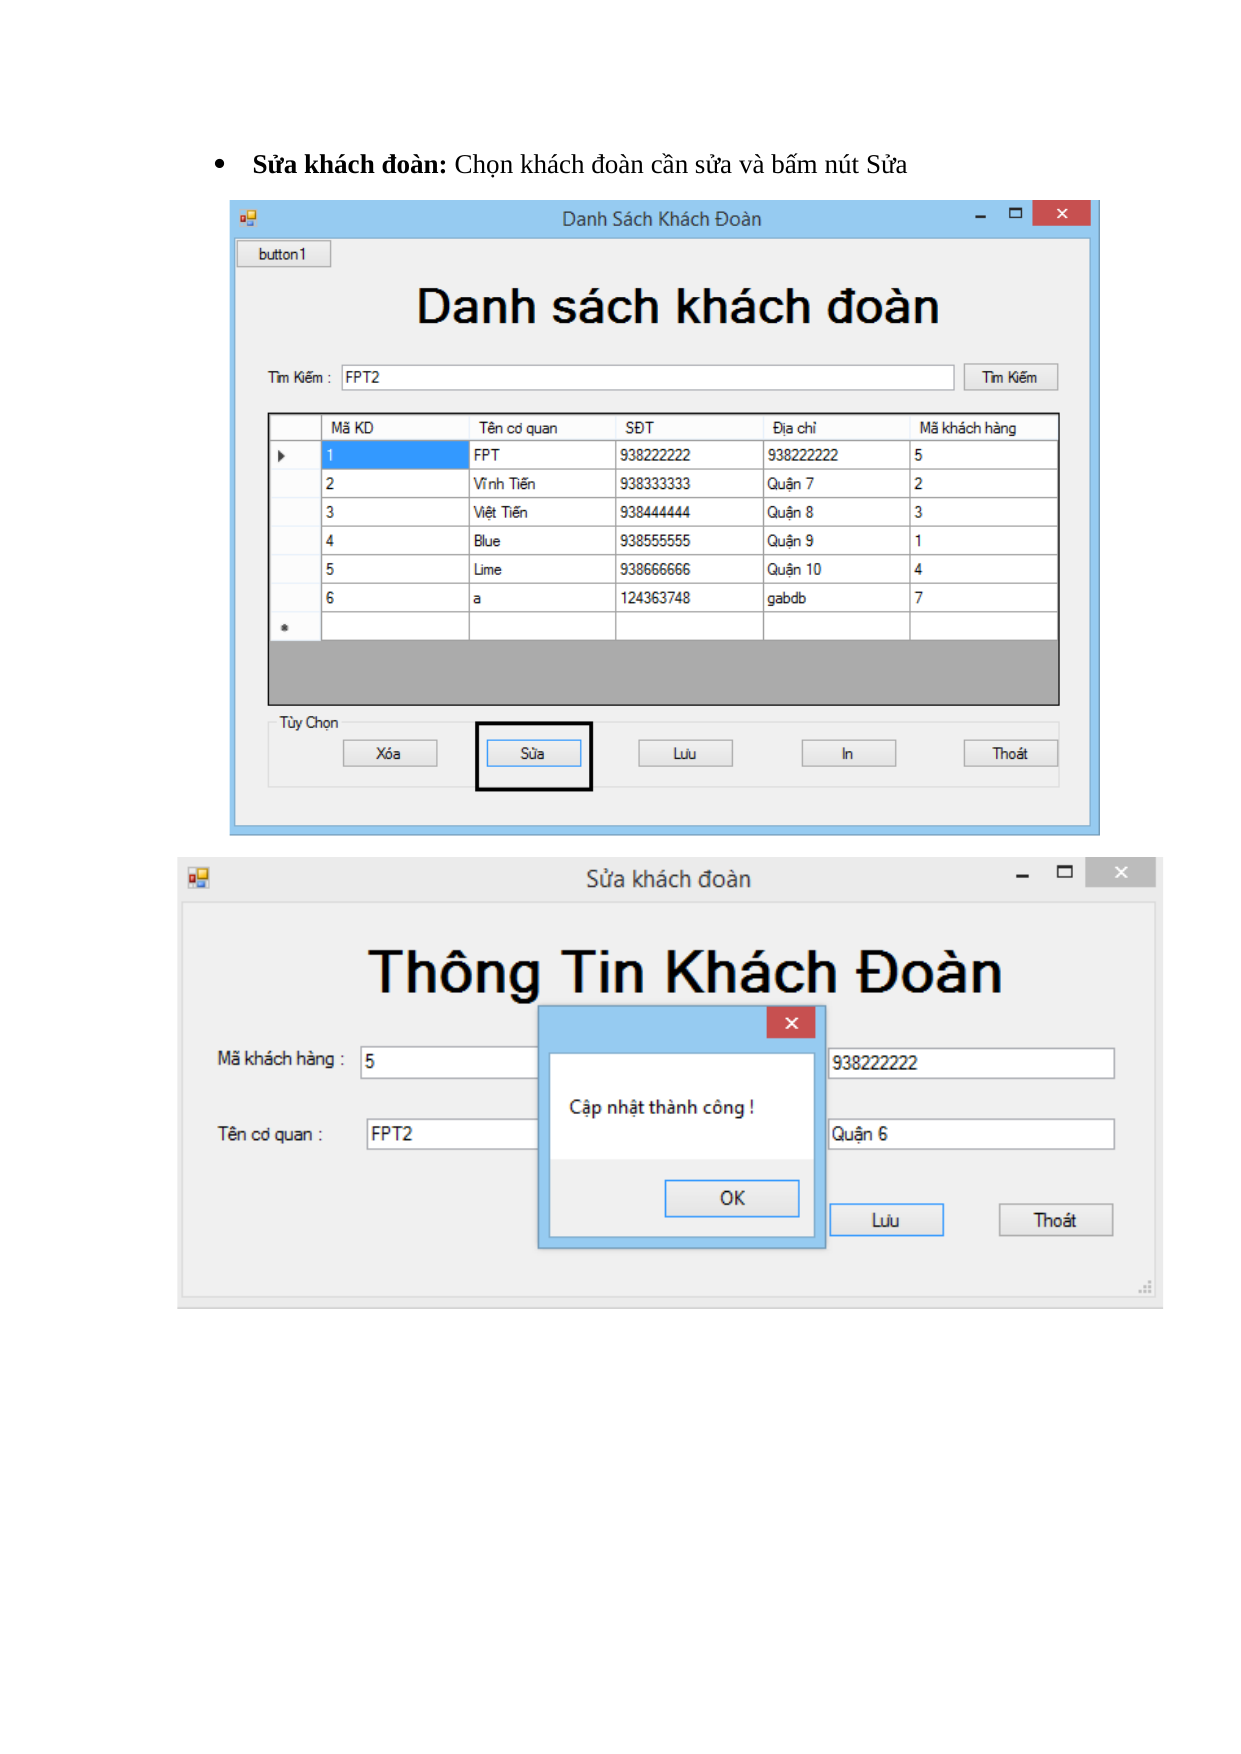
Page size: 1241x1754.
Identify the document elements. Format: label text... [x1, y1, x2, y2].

list Sửa khách đoàn: Chọn khách đoàn cần sửa và bấm nút Sửa [215, 148, 1152, 179]
picture [229, 200, 1100, 837]
picture [177, 857, 1164, 1309]
